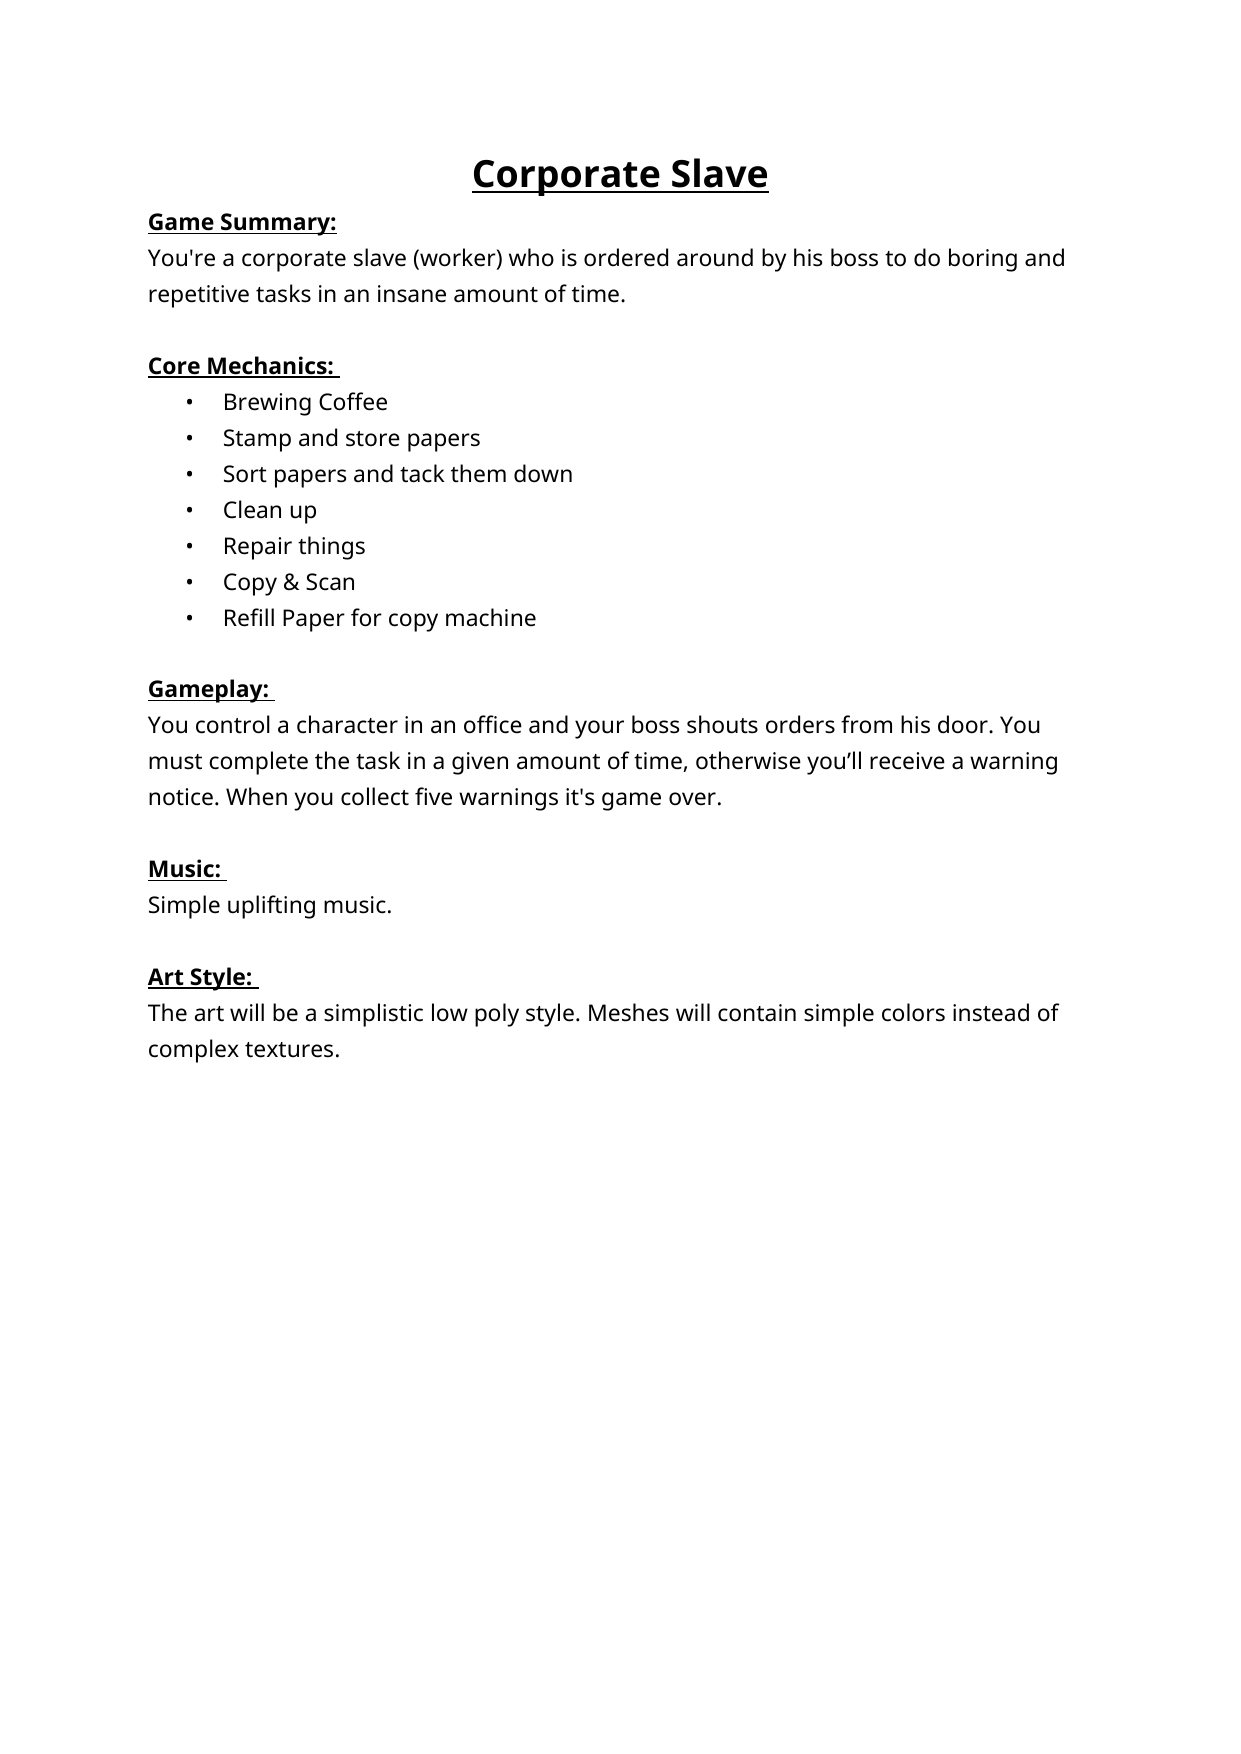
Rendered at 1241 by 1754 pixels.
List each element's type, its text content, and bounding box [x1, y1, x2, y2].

list Copy & Scan [185, 566, 1093, 597]
text Gameplay: You control a character in an office and your boss shouts orders from his door. You must complete the task in a given amount of time, otherwise you’ll receive a warning notice. When you collect five warnings it's game over. Music: Simple uplifting music. [148, 673, 1093, 920]
list Refill Paper for copy machine [185, 602, 1093, 633]
list Clean up [185, 494, 1093, 525]
list Stamp and store papers [185, 422, 1093, 453]
text Corporate Slave [148, 148, 1093, 199]
text Game Summary: You're a corporate slave (worker) who is ordered around by his boss to do boring and repetitive tasks in an insane amount of time. Core Mechanics: [148, 206, 1093, 381]
text The art will be a simplistic low poly style. Meshes will contain simple colors instead of complex textures. [148, 997, 1093, 1064]
list Sort papers and tack them down [185, 458, 1093, 489]
text Art Style: [148, 961, 1093, 992]
list Brewing Coffee [185, 386, 1093, 417]
list Repair things [185, 530, 1093, 561]
